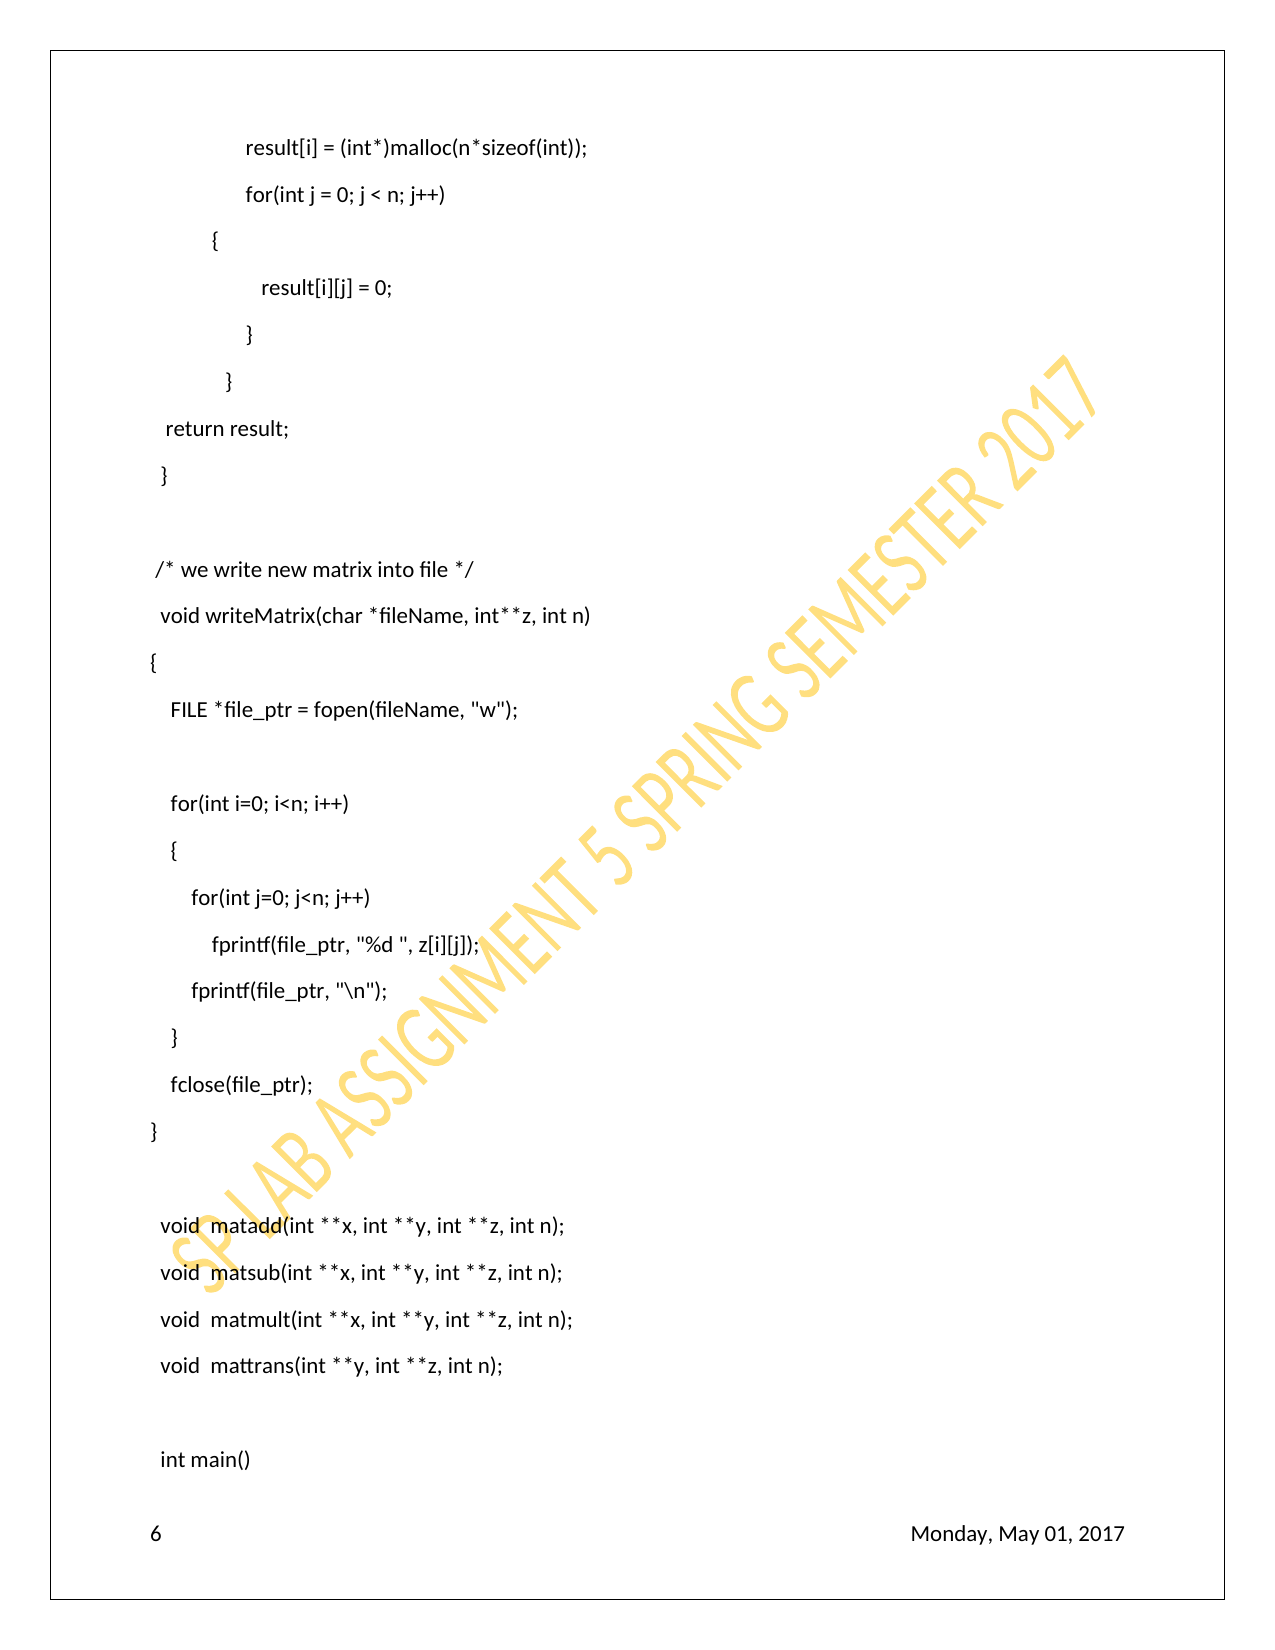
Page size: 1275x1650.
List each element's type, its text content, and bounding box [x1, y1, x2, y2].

text void matmult(int **x, int **y, int **z, int n); [150, 1305, 1125, 1333]
text fprintf(file_ptr, "\n"); [150, 977, 1125, 1005]
text for(int j=0; j<n; j++) [150, 883, 1125, 911]
text void matsub(int **x, int **y, int **z, int n); [150, 1258, 1125, 1286]
text int main() [150, 1445, 1125, 1473]
text fclose(file_ptr); [150, 1070, 1125, 1098]
text result[i][j] = 0; [150, 273, 1125, 302]
text void mattrans(int **y, int **z, int n); [150, 1352, 1125, 1380]
text void matadd(int **x, int **y, int **z, int n); [150, 1211, 1125, 1239]
text /* we write new matrix into file */ [150, 555, 1125, 583]
text } [150, 1023, 1125, 1052]
text { [150, 836, 1125, 864]
text return result; [150, 414, 1125, 442]
text } [150, 367, 1125, 395]
text for(int j = 0; j < n; j++) [150, 180, 1125, 208]
text void writeMatrix(char *fileName, int**z, int n) [150, 602, 1125, 630]
text { [150, 227, 1125, 255]
text result[i] = (int*)malloc(n*sizeof(int)); [150, 133, 1125, 161]
text } [150, 461, 1125, 489]
text for(int i=0; i<n; i++) [150, 789, 1125, 817]
text fprintf(file_ptr, "%d ", z[i][j]); [150, 930, 1125, 958]
text } [150, 320, 1125, 348]
text { [150, 648, 1125, 677]
text FILE *file_ptr = fopen(fileName, "w"); [150, 695, 1125, 723]
text } [150, 1117, 1125, 1145]
